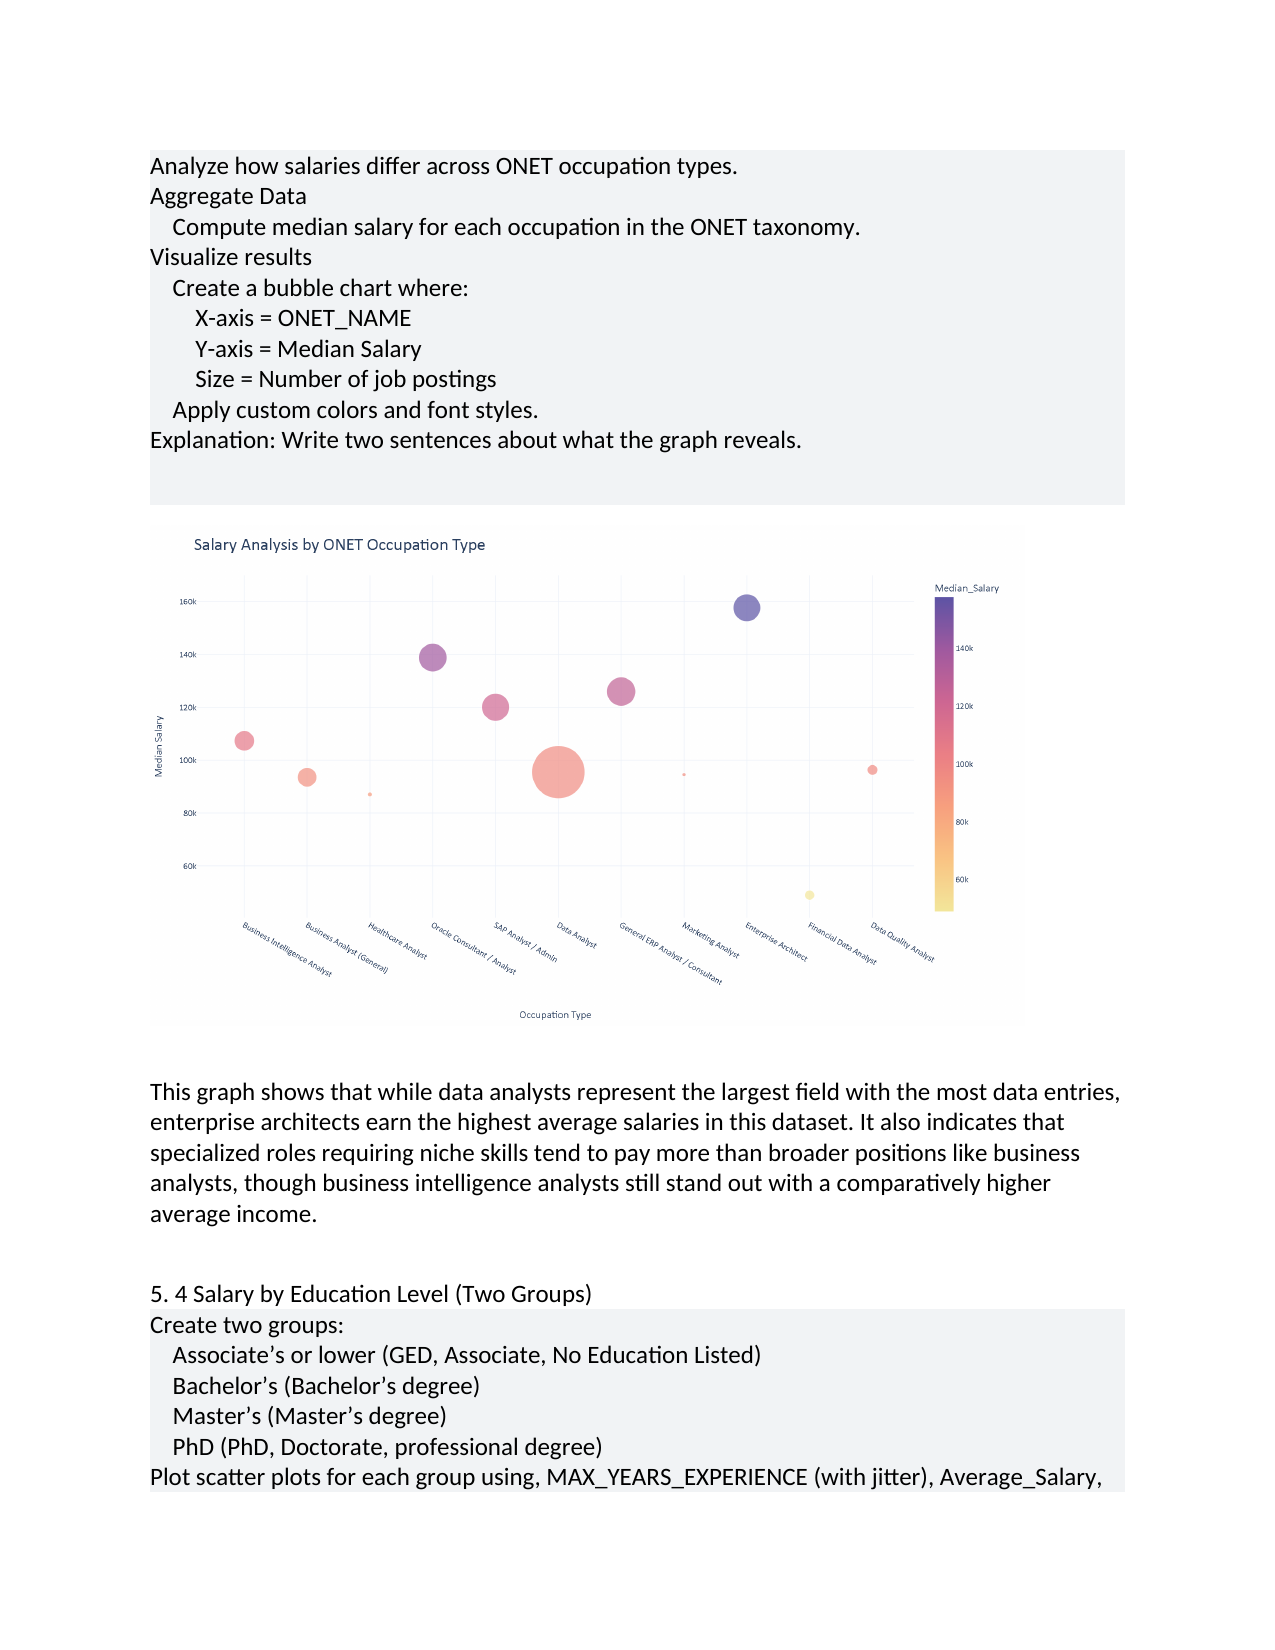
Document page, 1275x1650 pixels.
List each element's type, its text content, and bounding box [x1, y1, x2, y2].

subtitle This graph shows that while data analysts represent the largest field with the most data entries, enterprise architects earn the highest average salaries in this dataset. It also indicates that specialized roles requiring niche skills tend to pay more than broader positions like business analysts, though business intelligence analysts still stand out with a comparatively higher average income. [150, 1076, 1125, 1228]
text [150, 1309, 1125, 1492]
picture [150, 525, 1025, 1026]
text Analyze how salaries differ across ONET occupation types. Aggregate Data Compute median salary for each occupation in the ONET taxonomy. Visualize results Create a bubble chart where: X-axis = ONET_NAME Y-axis = Median Salary Size = Number of job postings Apply custom colors and font styles. Explanation: Write two sentences about what the graph reveals. [150, 150, 1125, 455]
subtitle 5. 4 Salary by Education Level (Two Groups) [150, 1278, 1125, 1309]
